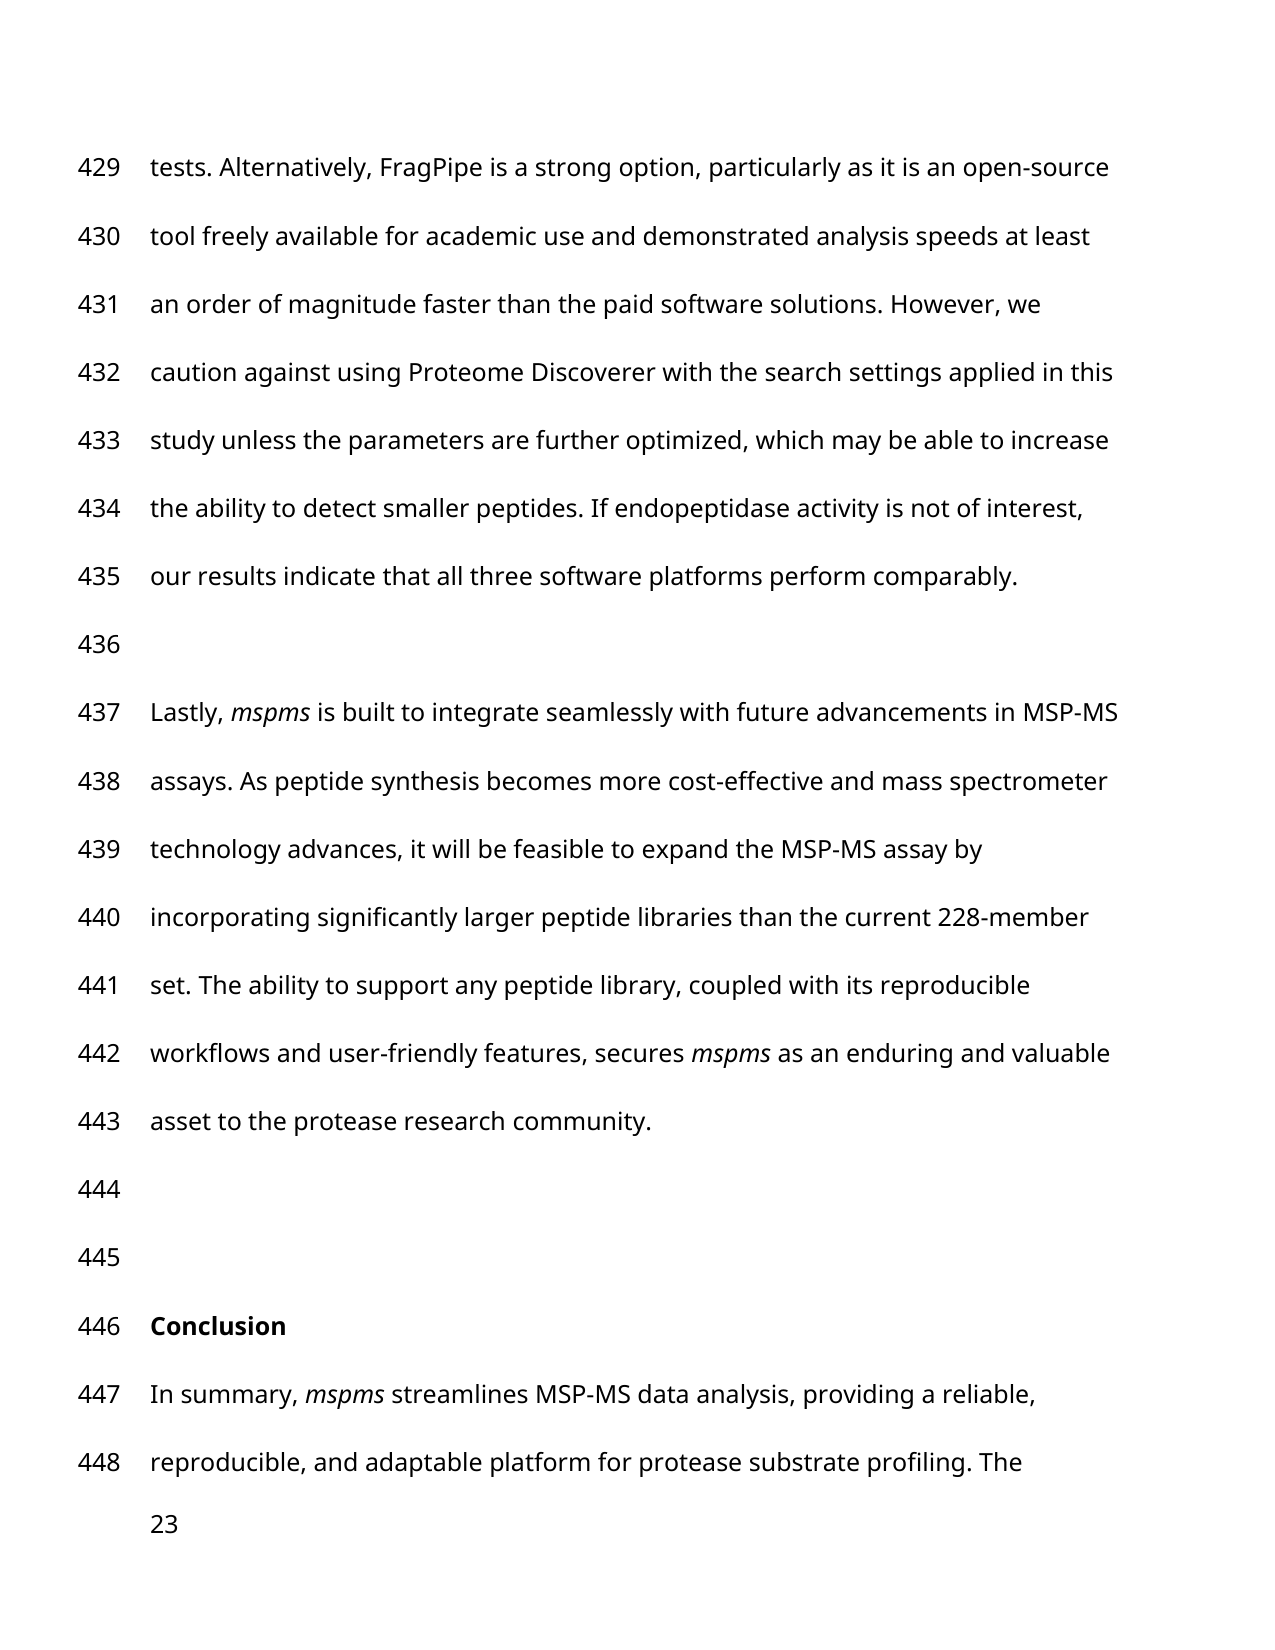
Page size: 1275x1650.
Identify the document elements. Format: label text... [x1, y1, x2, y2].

text Lastly, mspms is built to integrate seamlessly with future advancements in MSP-MS assays. As peptide synthesis becomes more cost-effective and mass spectrometer technology advances, it will be feasible to expand the MSP-MS assay by incorporating significantly larger peptide libraries than the current 228-member set. The ability to support any peptide library, coupled with its reproducible workflows and user-friendly features, secures mspms as an enduring and valuable asset to the protease research community. [150, 695, 1125, 1138]
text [150, 150, 1125, 593]
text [150, 1376, 1125, 1478]
text Conclusion [150, 1308, 1125, 1342]
